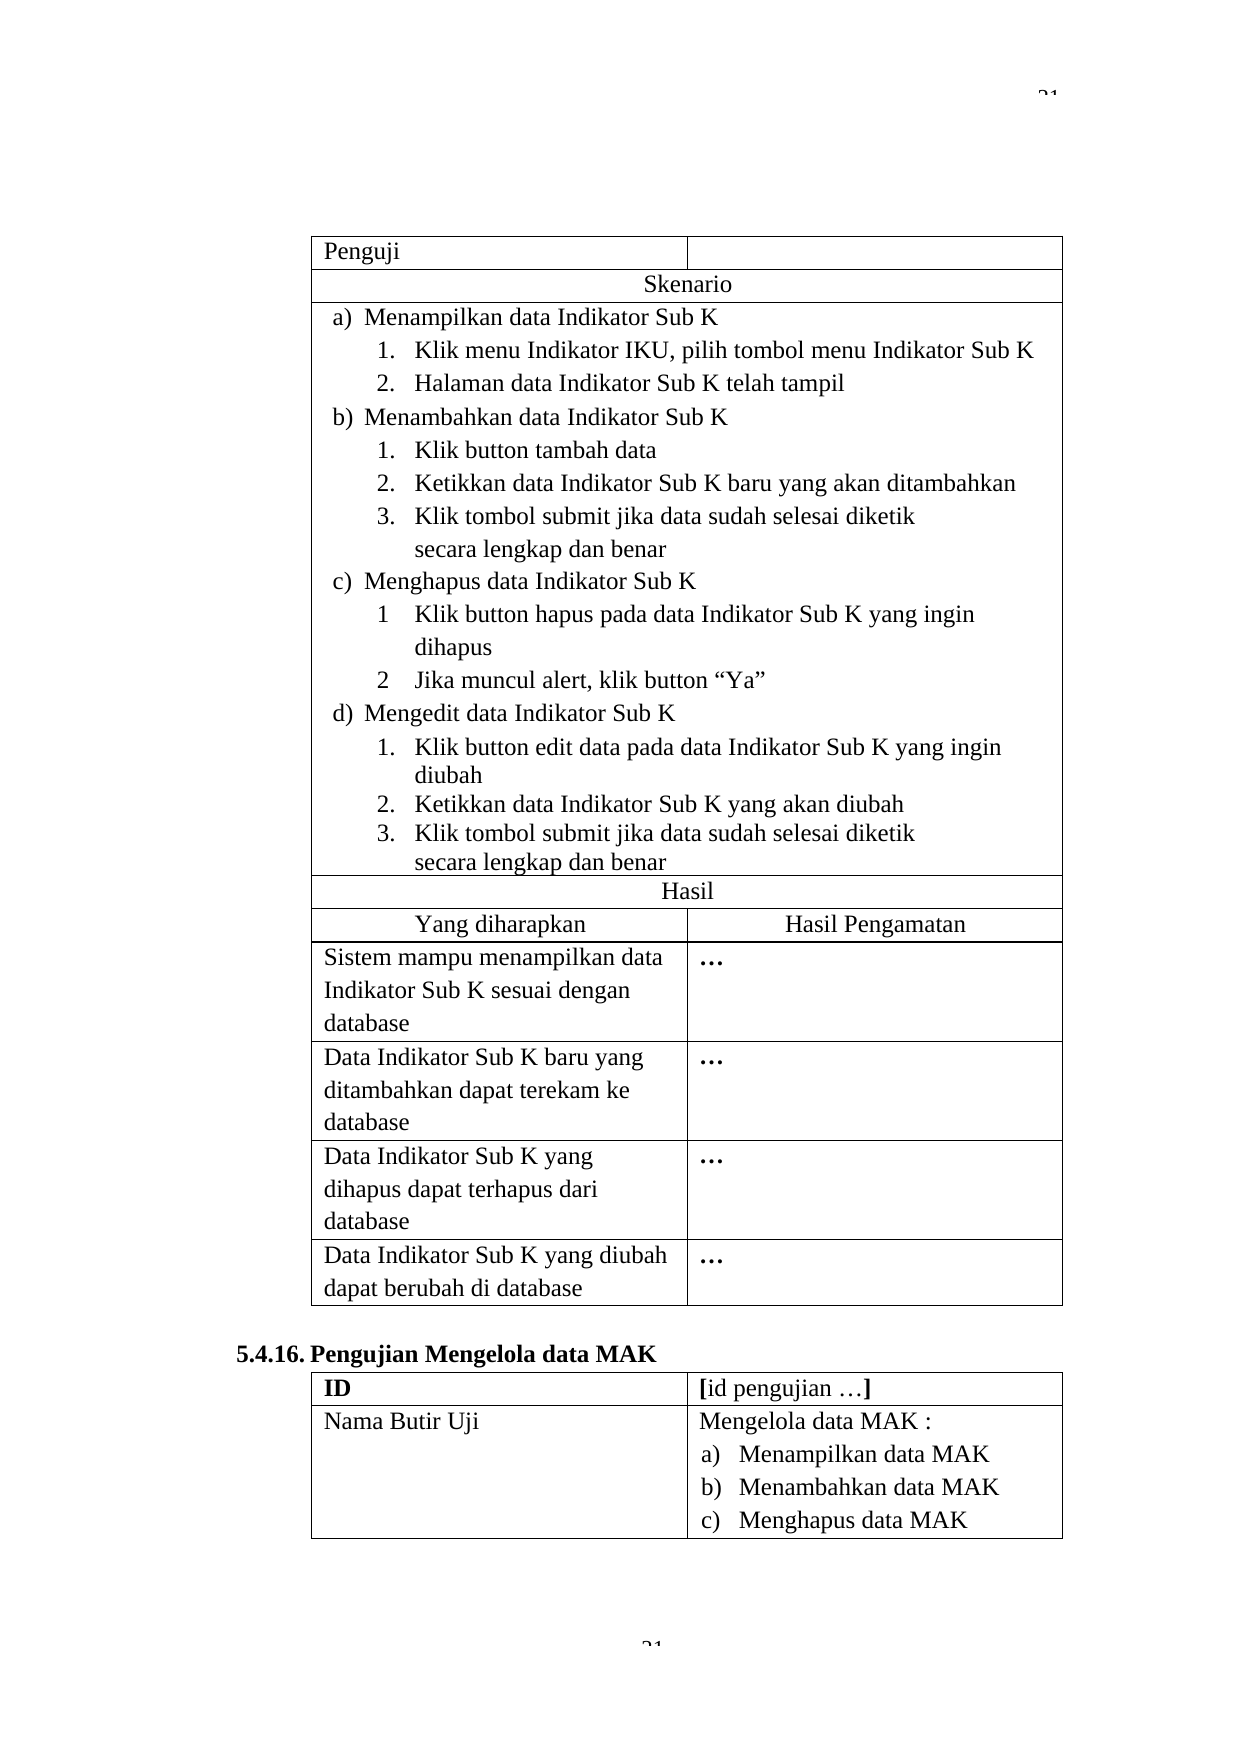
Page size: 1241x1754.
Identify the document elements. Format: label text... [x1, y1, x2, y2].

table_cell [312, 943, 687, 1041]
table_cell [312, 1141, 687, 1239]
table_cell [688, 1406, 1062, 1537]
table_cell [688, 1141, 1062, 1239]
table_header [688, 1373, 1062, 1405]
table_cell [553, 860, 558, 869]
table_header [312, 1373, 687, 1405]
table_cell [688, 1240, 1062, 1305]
subtitle Pengujian Mengelola data MAK [236, 1339, 1076, 1368]
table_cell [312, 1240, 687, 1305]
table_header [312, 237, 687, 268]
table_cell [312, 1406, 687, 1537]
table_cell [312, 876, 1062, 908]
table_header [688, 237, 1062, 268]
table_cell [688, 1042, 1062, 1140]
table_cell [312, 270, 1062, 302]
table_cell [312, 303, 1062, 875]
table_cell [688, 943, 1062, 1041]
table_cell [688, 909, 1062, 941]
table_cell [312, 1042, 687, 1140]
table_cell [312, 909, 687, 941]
